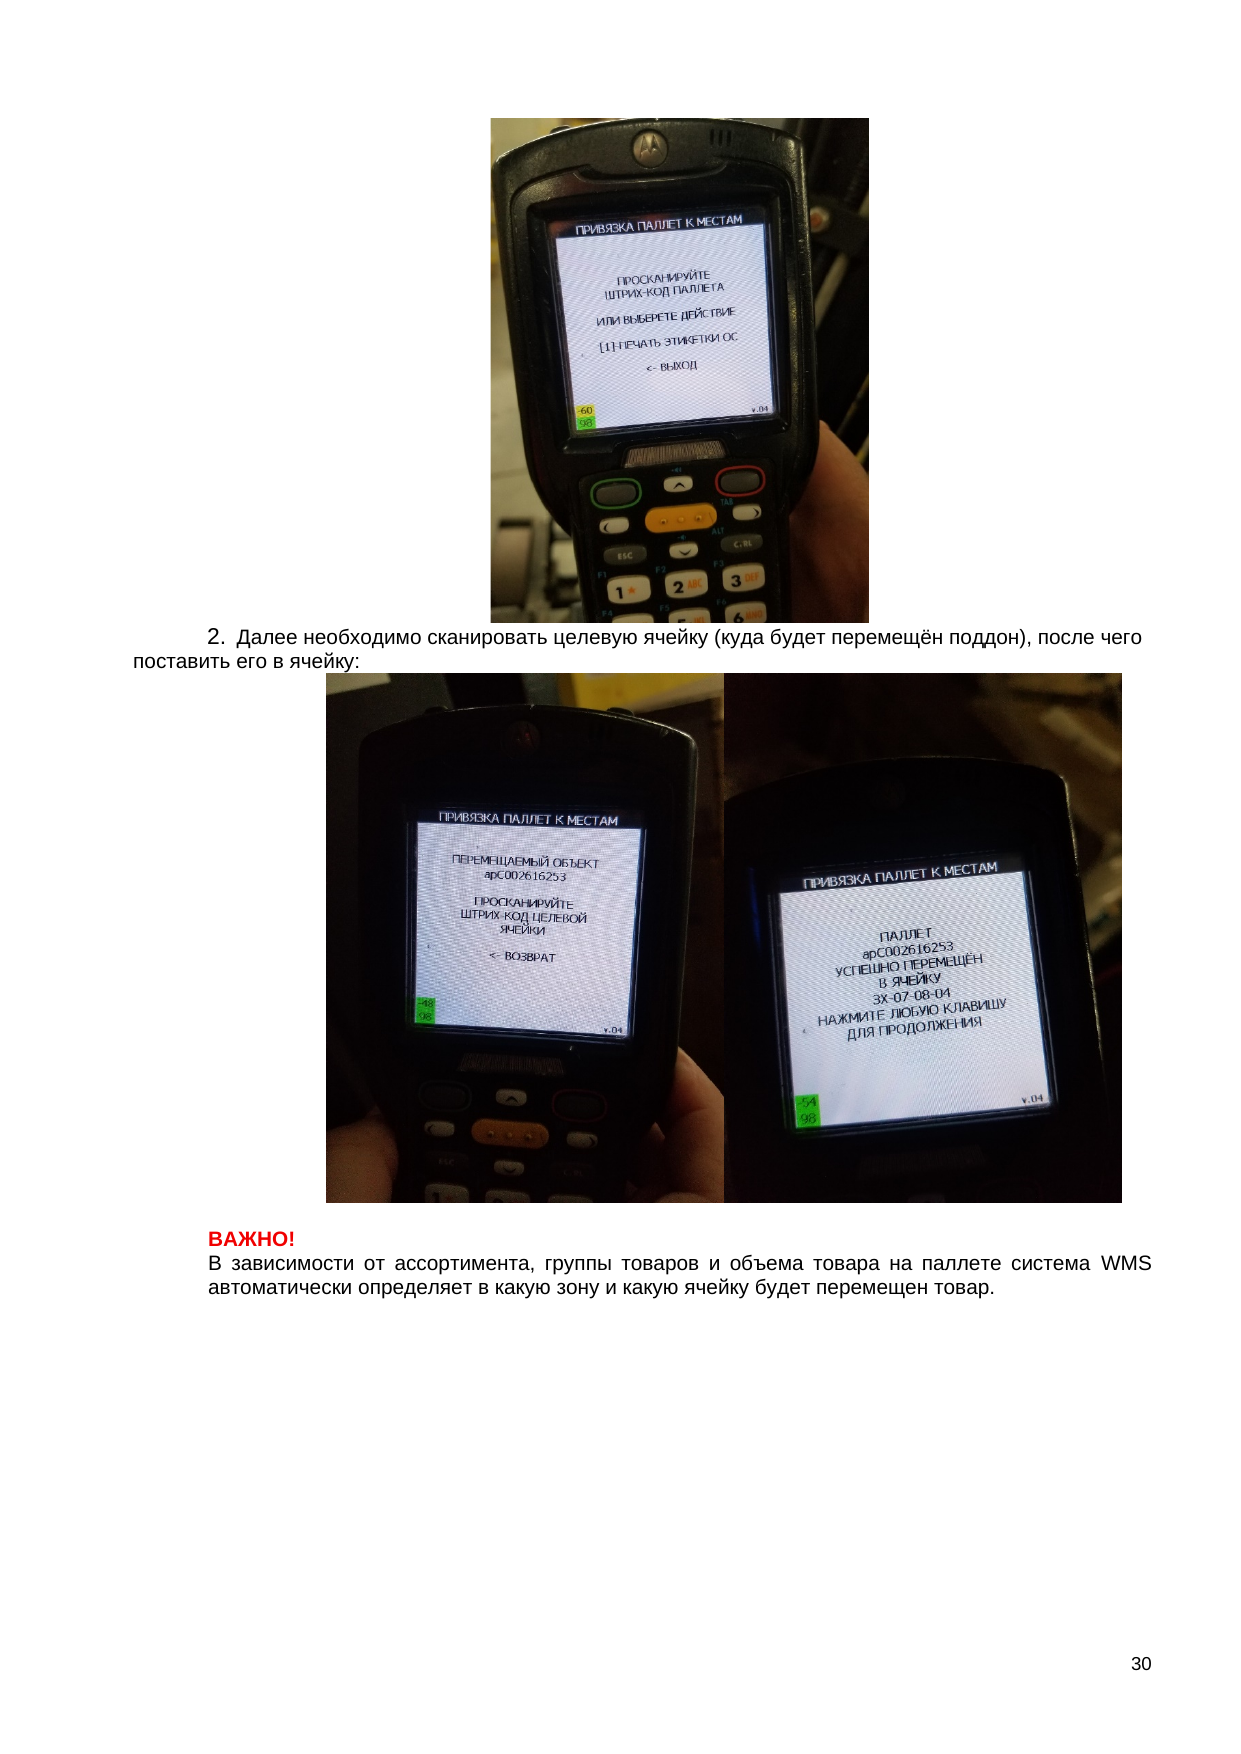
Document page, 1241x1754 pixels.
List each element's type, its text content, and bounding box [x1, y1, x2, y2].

text ВАЖНО! [208, 1227, 1152, 1251]
list Далее необходимо сканировать целевую ячейку (куда будет перемещён поддон), после чего поставить его в ячейку: [133, 623, 1152, 673]
text В зависимости от ассортимента, группы товаров и объема товара на паллете система WMS автоматически определяет в какую зону и какую ячейку будет перемещен товар. [208, 1251, 1152, 1299]
picture [490, 118, 869, 623]
picture [326, 673, 1122, 1203]
